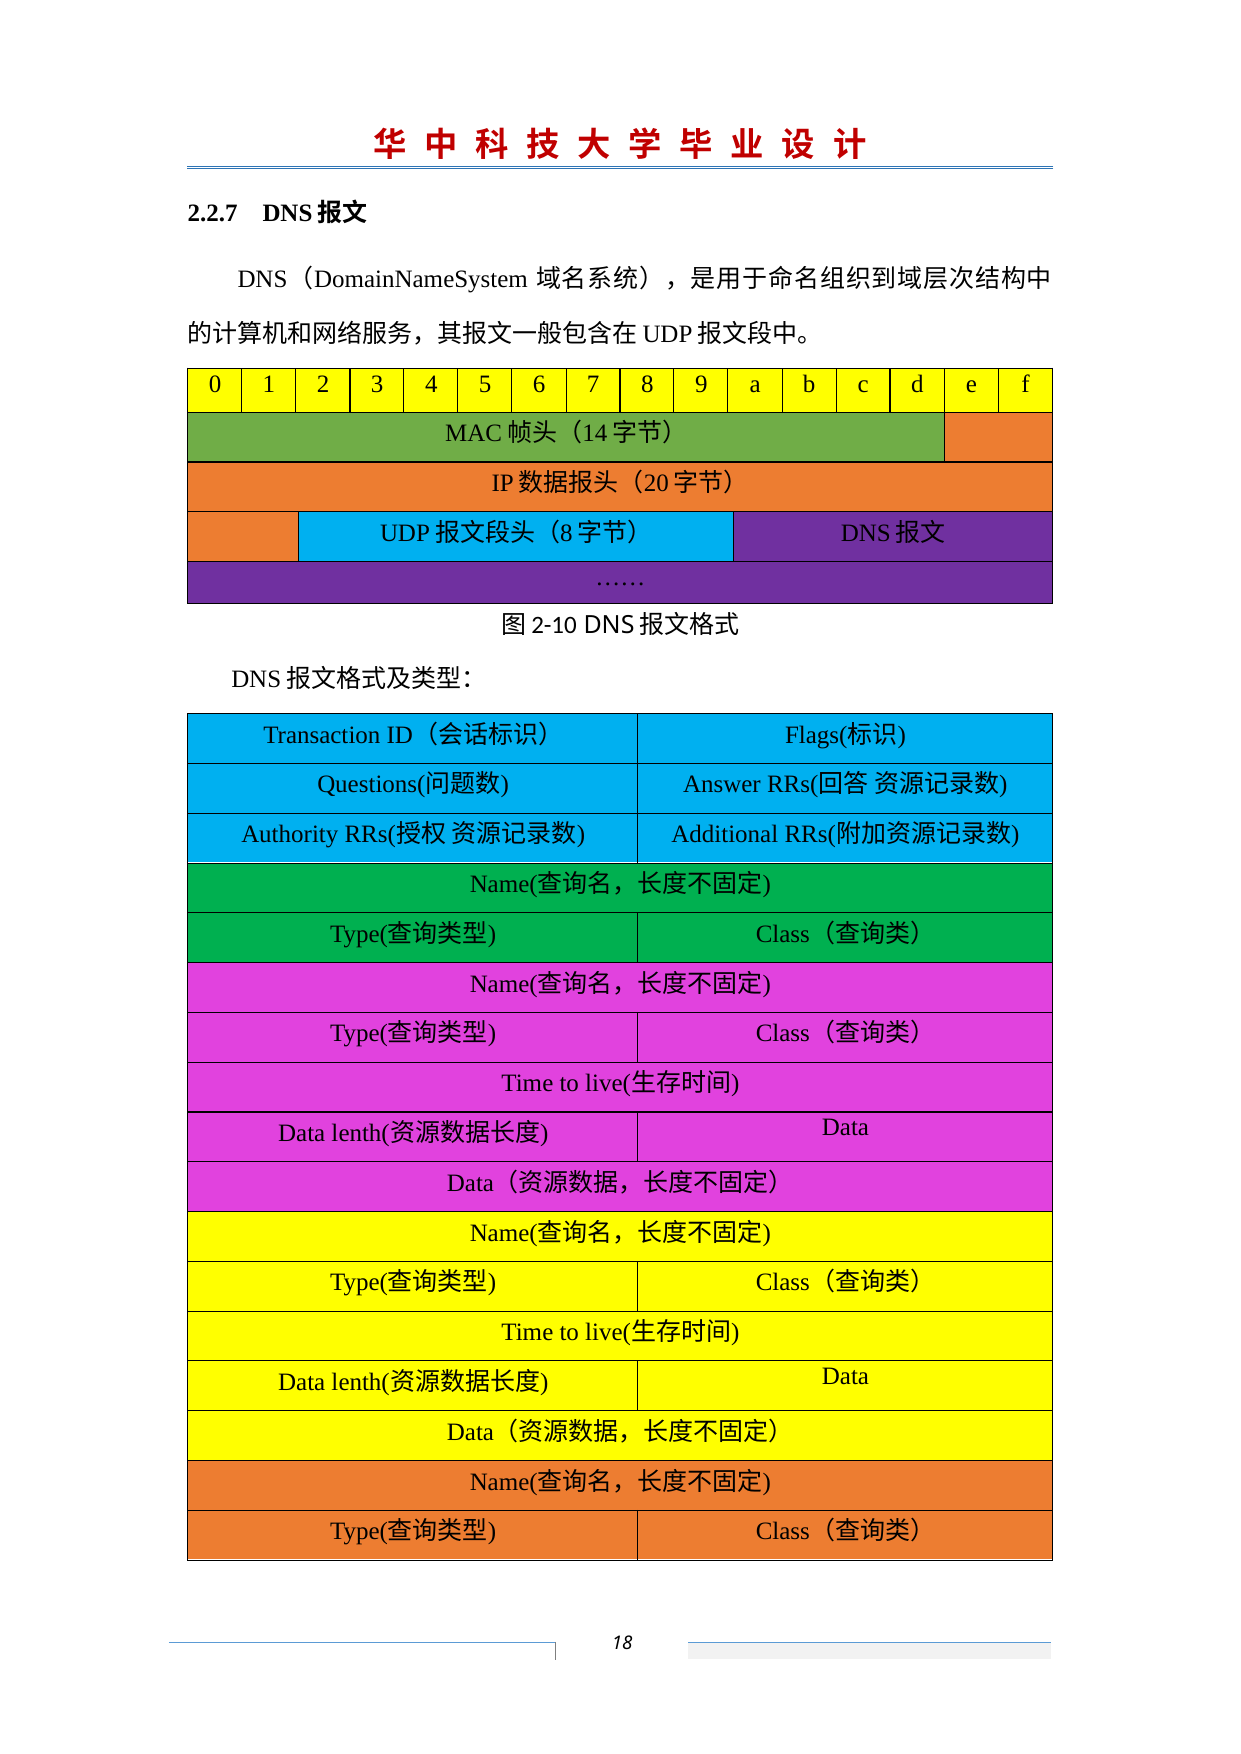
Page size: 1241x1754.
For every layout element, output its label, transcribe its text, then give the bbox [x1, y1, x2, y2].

table_header 8 [621, 369, 673, 412]
table_cell Data lenth(资源数据长度) [188, 1113, 637, 1161]
table_cell Data [638, 1113, 1052, 1161]
table_cell Type(查询类型) [188, 1013, 637, 1062]
table_cell Answer RRs(回答 资源记录数) [638, 764, 1052, 813]
table_cell Class（查询类） [638, 913, 1052, 962]
table_header 2 [296, 369, 349, 412]
table_header 3 [351, 369, 403, 412]
table_cell …… [188, 562, 1052, 603]
table_header Flags(标识) [638, 714, 1052, 763]
table_cell Additional RRs(附加资源记录数) [638, 814, 1052, 862]
table_cell Questions(问题数) [188, 764, 637, 813]
text DNS（DomainNameSystem 域名系统），是用于命名组织到域层次结构中的计算机和网络服务，其报文一般包含在UDP报文段中。 [187, 259, 1053, 349]
table_header 9 [674, 369, 727, 412]
text DNS报文格式及类型： [187, 659, 1053, 695]
table_cell Name(查询名，长度不固定) [188, 963, 1052, 1012]
table_cell IP数据报头（20字节） [188, 463, 1052, 511]
table_cell Type(查询类型) [188, 1262, 637, 1311]
table_cell Data lenth(资源数据长度) [188, 1361, 637, 1410]
table_cell Class（查询类） [638, 1262, 1052, 1311]
table_cell Data（资源数据，长度不固定） [188, 1411, 1052, 1460]
table_header f [999, 369, 1052, 412]
table_cell MAC帧头（14字节） [188, 413, 944, 461]
table_header 5 [458, 369, 511, 412]
table_cell [188, 512, 298, 561]
table_header 7 [567, 369, 619, 412]
table_header e [945, 369, 998, 412]
table_header 6 [512, 369, 566, 412]
table_header b [783, 369, 836, 412]
table_header 1 [242, 369, 295, 412]
table_cell Name(查询名，长度不固定) [188, 1212, 1052, 1261]
subtitle DNS报文 [187, 192, 1053, 228]
table_header d [891, 369, 944, 412]
table_header 0 [188, 369, 241, 412]
table_header Transaction ID（会话标识） [188, 714, 637, 763]
table_header 4 [404, 369, 457, 412]
table_cell Name(查询名，长度不固定) [188, 864, 1052, 912]
table_cell UDP报文段头（8字节） [299, 512, 733, 561]
table_cell [945, 413, 1052, 461]
table_cell Class（查询类） [638, 1511, 1052, 1559]
table_cell Data（资源数据，长度不固定） [188, 1162, 1052, 1211]
table_cell Name(查询名，长度不固定) [188, 1461, 1052, 1510]
text 图2-10 DNS报文格式 [187, 604, 1053, 641]
table_cell Type(查询类型) [188, 1511, 637, 1559]
table_cell Type(查询类型) [188, 913, 637, 962]
table_cell Time to live(生存时间) [188, 1063, 1052, 1111]
table_cell Time to live(生存时间) [188, 1312, 1052, 1360]
table_header c [837, 369, 889, 412]
table_cell Data [638, 1361, 1052, 1410]
table_cell Authority RRs(授权 资源记录数) [188, 814, 637, 862]
table_cell Class（查询类） [638, 1013, 1052, 1062]
table_header a [728, 369, 782, 412]
table_cell DNS报文 [734, 512, 1052, 561]
